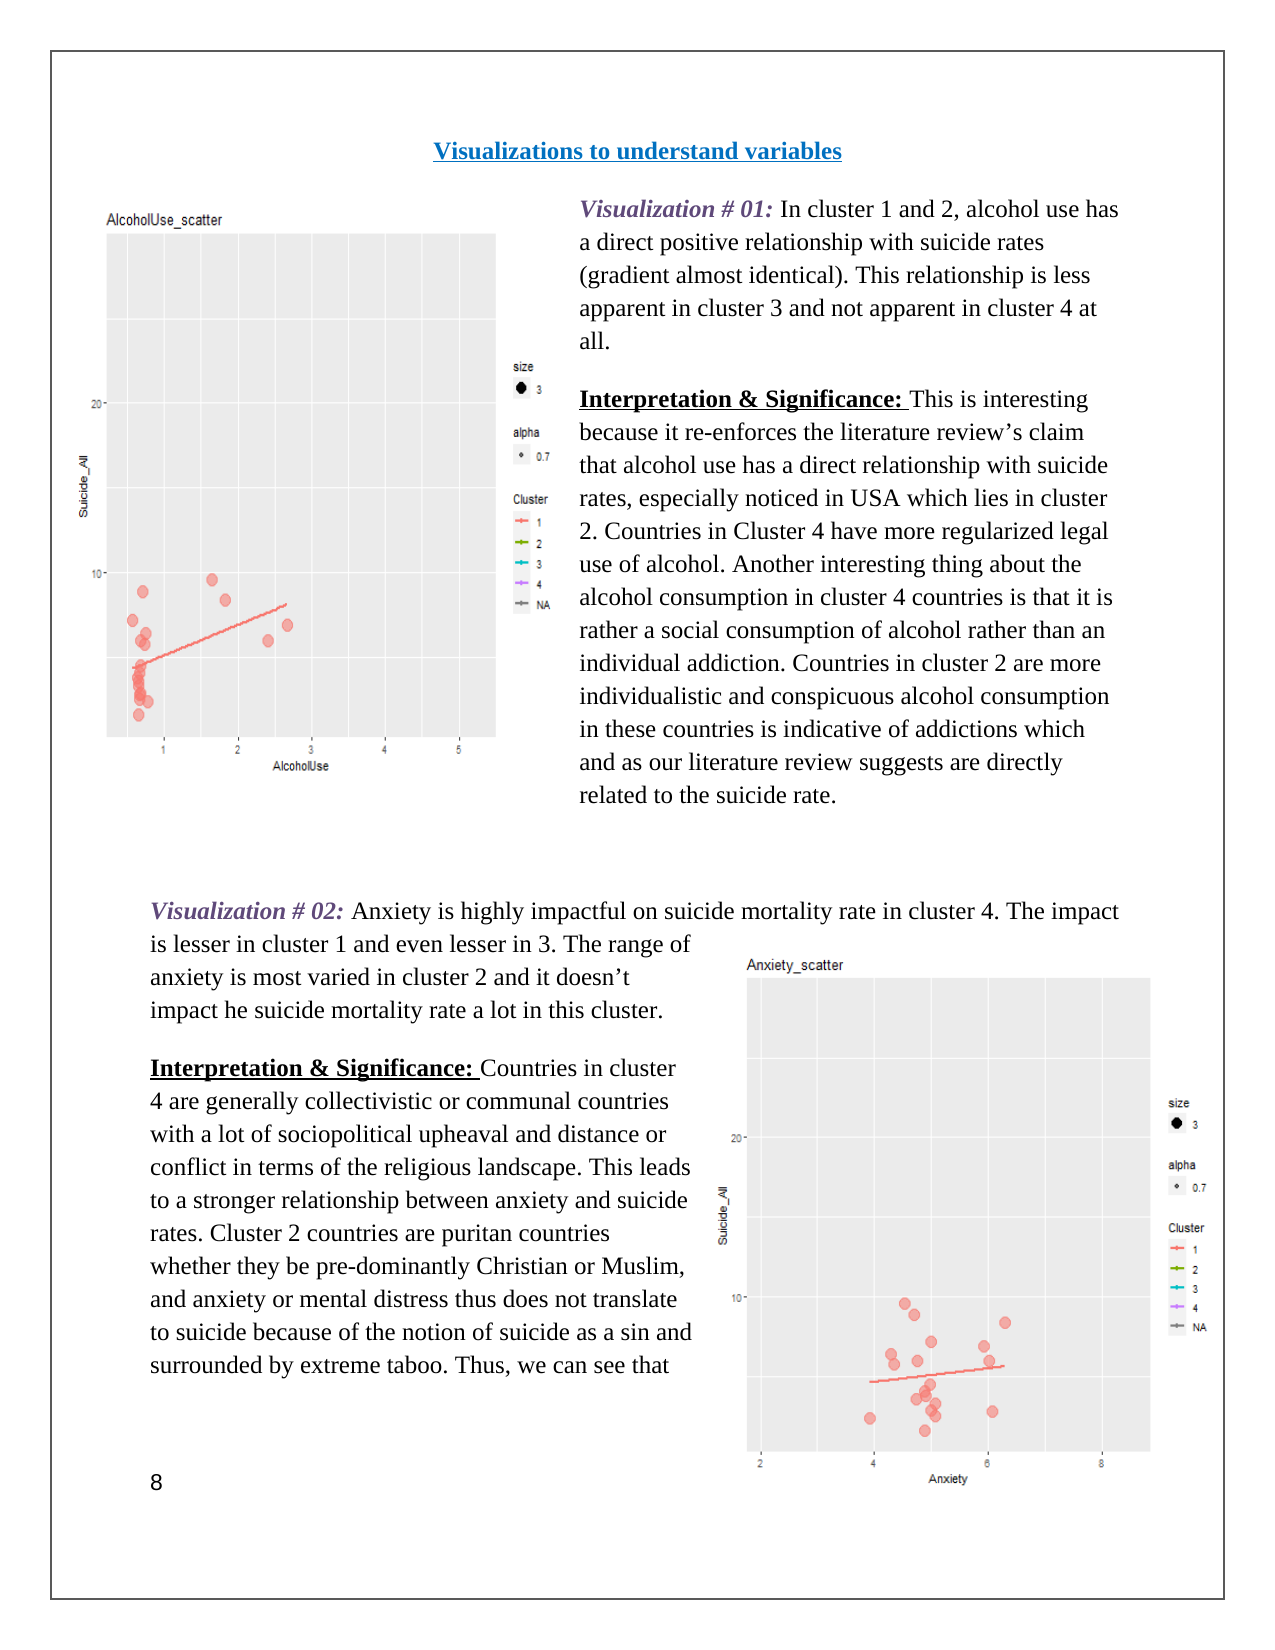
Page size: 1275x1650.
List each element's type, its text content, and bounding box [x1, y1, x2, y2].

picture [72, 206, 561, 779]
text Interpretation & Significance: This is interesting because it re-enforces the literature review’s claim that alcohol use has a direct relationship with suicide rates, especially noticed in USA which lies in cluster 2. Countries in Cluster 4 have more regularized legal use of alcohol. Another interesting thing about the alcohol consumption in cluster 4 countries is that it is rather a social consumption of alcohol rather than an individual addiction. Countries in cluster 2 are more individualistic and conspicuous alcohol consumption in these countries is indicative of addictions which and as our literature review suggests are directly related to the suicide rate. [150, 384, 1125, 809]
text Visualization # 02: Anxiety is highly impactful on suicide mortality rate in cluster 4. The impact is lesser in cluster 1 and even lesser in 3. The range of anxiety is most varied in cluster 2 and it doesn’t impact he suicide mortality rate a lot in this cluster. [150, 896, 1125, 1024]
subtitle Visualizations to understand variables [150, 136, 1125, 164]
picture [711, 951, 1218, 1491]
text Visualization # 01: In cluster 1 and 2, alcohol use has a direct positive relationship with suicide rates (gradient almost identical). This relationship is less apparent in cluster 3 and not apparent in cluster 4 at all. [150, 194, 1125, 355]
